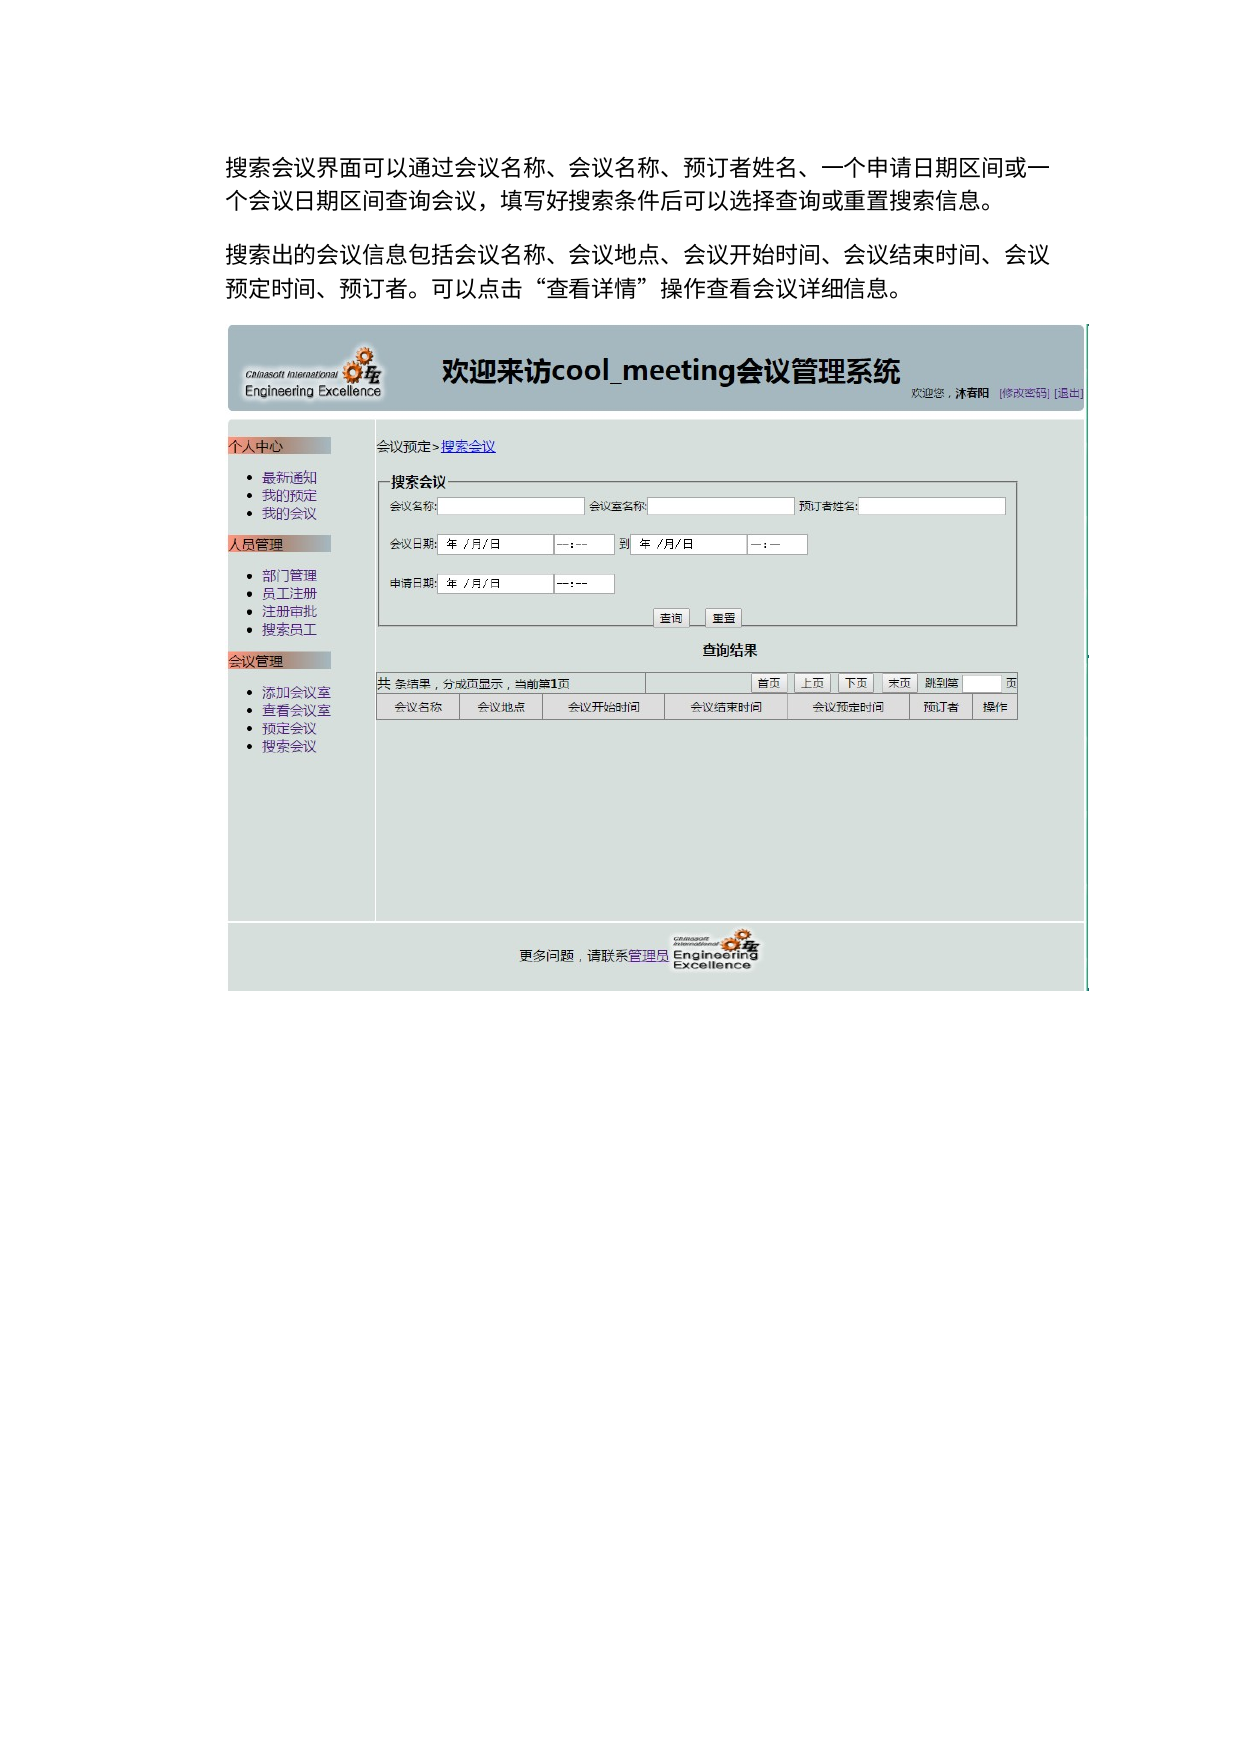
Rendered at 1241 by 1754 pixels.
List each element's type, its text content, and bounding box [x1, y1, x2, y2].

list 搜索出的会议信息包括会议名称、会议地点、会议开始时间、会议结束时间、会议预定时间、预订者。可以点击“查看详情”操作查看会议详细信息。 [225, 237, 1053, 304]
list 搜索会议界面可以通过会议名称、会议名称、预订者姓名、一个申请日期区间或一个会议日期区间查询会议，填写好搜索条件后可以选择查询或重置搜索信息。 [225, 150, 1053, 216]
picture [225, 324, 1089, 991]
